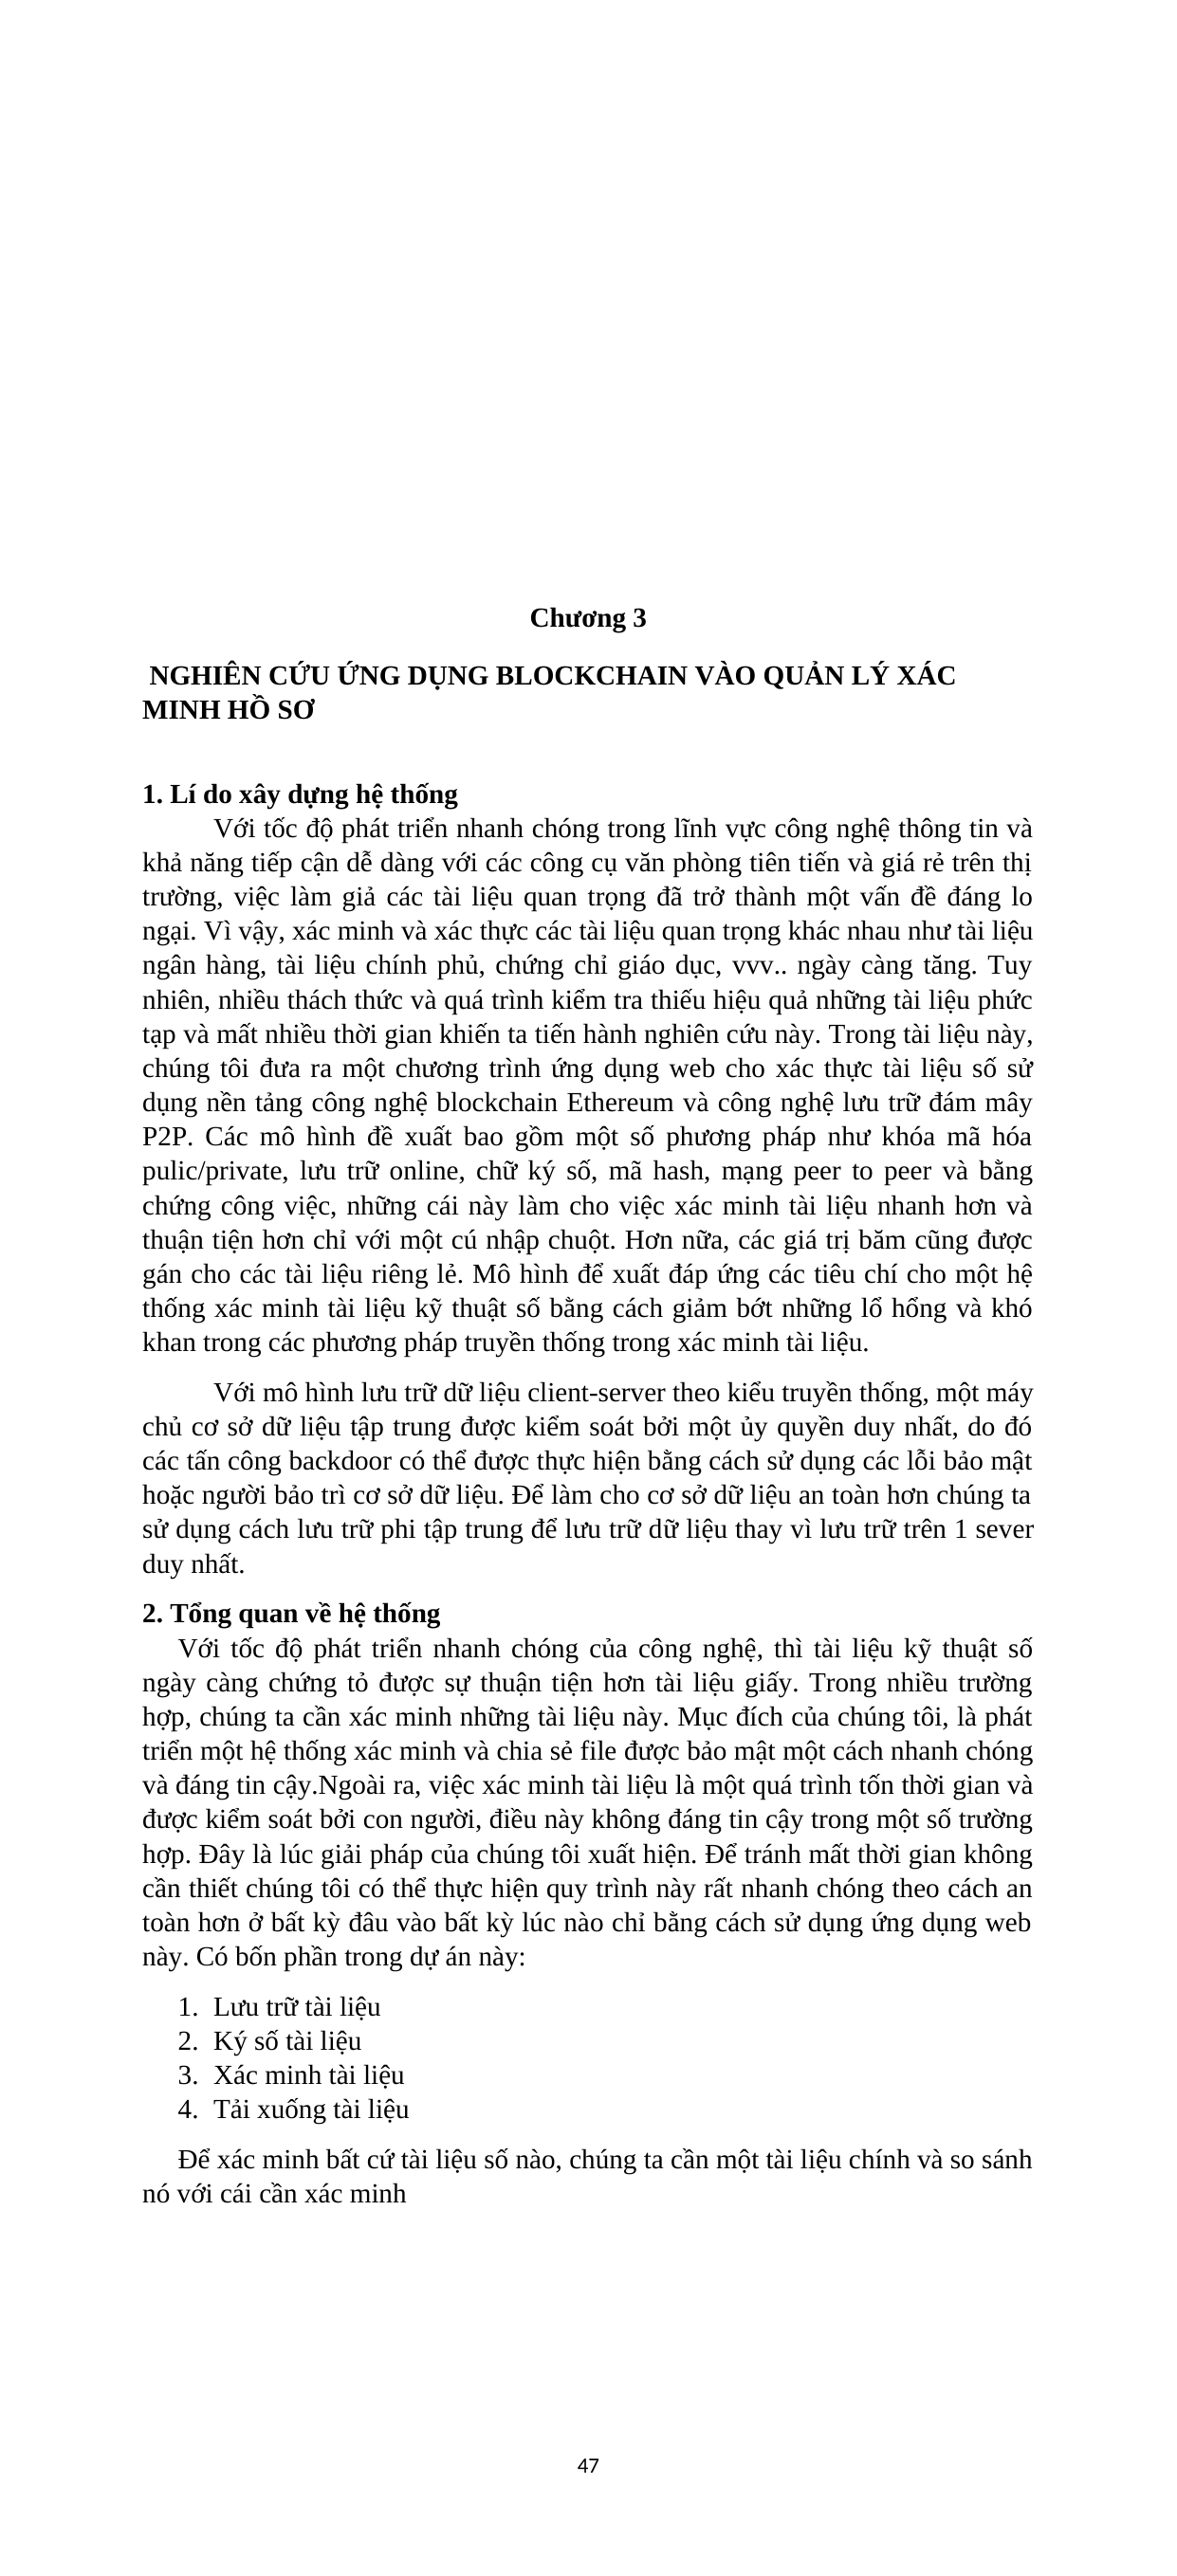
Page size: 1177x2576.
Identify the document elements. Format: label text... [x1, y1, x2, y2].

subtitle NGHIÊN CỨU ỨNG DỤNG BLOCKCHAIN VÀO QUẢN LÝ XÁC MINH HỒ SƠ [142, 659, 1034, 724]
subtitle Chương 3 [142, 601, 1034, 632]
subtitle 1. Lí do xây dựng hệ thống [142, 777, 1034, 809]
text Với tốc độ phát triển nhanh chóng của công nghệ, thì tài liệu kỹ thuật số ngày càng chứng tỏ được sự thuận tiện hơn tài liệu giấy. Trong nhiều trường hợp, chúng ta cần xác minh những tài liệu này. Mục đích của chúng tôi, là phát triển một hệ thống xác minh và chia sẻ file được bảo mật một cách nhanh chóng và đáng tin cậy.Ngoài ra, việc xác minh tài liệu là một quá trình tốn thời gian và được kiểm soát bởi con người, điều này không đáng tin cậy trong một số trường hợp. Đây là lúc giải pháp của chúng tôi xuất hiện. Để tránh mất thời gian không cần thiết chúng tôi có thể thực hiện quy trình này rất nhanh chóng theo cách an toàn hơn ở bất kỳ đâu vào bất kỳ lúc nào chỉ bằng cách sử dụng ứng dụng web này. Có bốn phần trong dự án này: [142, 1632, 1034, 1971]
text Để xác minh bất cứ tài liệu số nào, chúng ta cần một tài liệu chính và so sánh nó với cái cần xác minh [142, 2143, 1034, 2209]
text Với tốc độ phát triển nhanh chóng trong lĩnh vực công nghệ thông tin và khả năng tiếp cận dễ dàng với các công cụ văn phòng tiên tiến và giá rẻ trên thị trường, việc làm giả các tài liệu quan trọng đã trở thành một vấn đề đáng lo ngại. Vì vậy, xác minh và xác thực các tài liệu quan trọng khác nhau như tài liệu ngân hàng, tài liệu chính phủ, chứng chỉ giáo dục, vvv.. ngày càng tăng. Tuy nhiên, nhiều thách thức và quá trình kiểm tra thiếu hiệu quả những tài liệu phức tạp và mất nhiều thời gian khiến ta tiến hành nghiên cứu này. Trong tài liệu này, chúng tôi đưa ra một chương trình ứng dụng web cho xác thực tài liệu số sử dụng nền tảng công nghệ blockchain Ethereum và công nghệ lưu trữ đám mây P2P. Các mô hình đề xuất bao gồm một số phương pháp như khóa mã hóa pulic/private, lưu trữ online, chữ ký số, mã hash, mạng peer to peer và bằng chứng công việc, những cái này làm cho việc xác minh tài liệu nhanh hơn và thuận tiện hơn chỉ với một cú nhập chuột. Hơn nữa, các giá trị băm cũng được gán cho các tài liệu riêng lẻ. Mô hình để xuất đáp ứng các tiêu chí cho một hệ thống xác minh tài liệu kỹ thuật số bằng cách giảm bớt những lổ hổng và khó khan trong các phương pháp truyền thống trong xác minh tài liệu. [142, 812, 1034, 1358]
list Lưu trữ tài liệu [177, 1990, 1034, 2021]
list Ký số tài liệu [177, 2024, 1034, 2055]
subtitle 2. Tổng quan về hệ thống [142, 1597, 1034, 1629]
list Tải xuống tài liệu [177, 2092, 1034, 2125]
text Với mô hình lưu trữ dữ liệu client-server theo kiểu truyền thống, một máy chủ cơ sở dữ liệu tập trung được kiểm soát bởi một ủy quyền duy nhất, do đó các tấn công backdoor có thể được thực hiện bằng cách sử dụng các lỗi bảo mật hoặc người bảo trì cơ sở dữ liệu. Để làm cho cơ sở dữ liệu an toàn hơn chúng ta sử dụng cách lưu trữ phi tập trung để lưu trữ dữ liệu thay vì lưu trữ trên 1 sever duy nhất. [142, 1376, 1034, 1579]
list Xác minh tài liệu [177, 2058, 1034, 2091]
